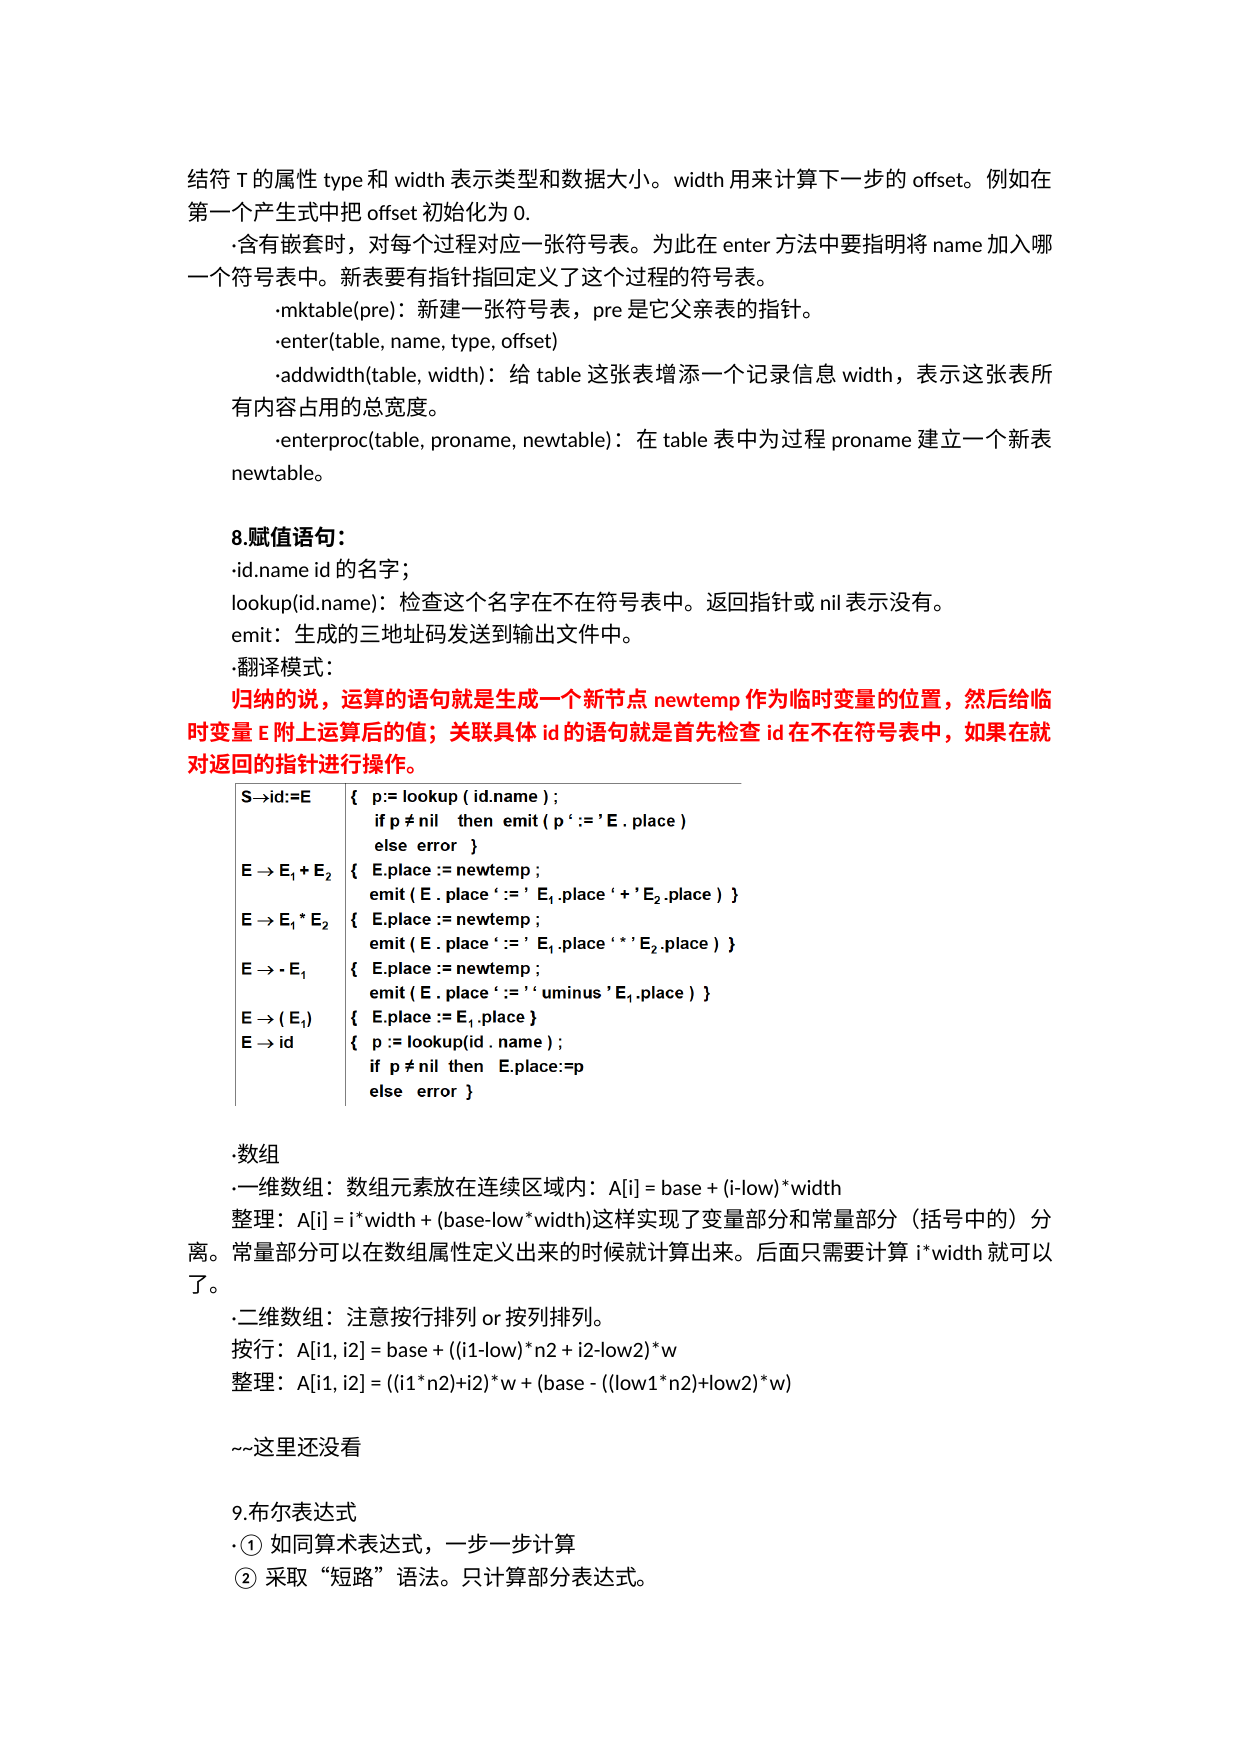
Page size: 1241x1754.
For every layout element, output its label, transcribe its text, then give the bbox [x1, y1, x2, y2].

text ·含有嵌套时，对每个过程对应一张符号表。为此在enter方法中要指明将name加入哪一个符号表中。新表要有指针指回定义了这个过程的符号表。 [187, 227, 1053, 292]
text ·addwidth(table, width)：给table这张表增添一个记录信息width，表示这张表所有内容占用的总宽度。 [231, 357, 1053, 422]
text 整理：A[i1, i2] = ((i1*n2)+i2)*w + (base - ((low1*n2)+low2)*w) [187, 1364, 1053, 1397]
text ·数组 [187, 1137, 1053, 1169]
text ·二维数组：注意按行排列or按列排列。 [187, 1299, 1053, 1332]
text ·id.name id的名字； [187, 552, 1053, 584]
text ·翻译模式： [187, 649, 1053, 682]
text ·①如同算术表达式，一步一步计算 [187, 1527, 1053, 1559]
text 整理：A[i] = i*width + (base-low*width)这样实现了变量部分和常量部分（括号中的）分离。常量部分可以在数组属性定义出来的时候就计算出来。后面只需要计算i*width就可以了。 [187, 1202, 1053, 1299]
text 按行：A[i1, i2] = base + ((i1-low)*n2 + i2-low2)*w [187, 1332, 1053, 1364]
text 9.布尔表达式 [187, 1494, 1053, 1527]
text emit：生成的三地址码发送到输出文件中。 [187, 617, 1053, 649]
text ·一维数组：数组元素放在连续区域内：A[i] = base + (i-low)*width [187, 1169, 1053, 1202]
text 8.赋值语句： [187, 519, 1053, 552]
text ·enter(table, name, type, offset) [231, 324, 1053, 357]
text 归纳的说，运算的语句就是生成一个新节点newtemp作为临时变量的位置，然后给临时变量E附上运算后的值；关联具体id的语句就是首先检查id在不在符号表中，如果在就对返回的指针进行操作。 [187, 682, 1053, 779]
text ·mktable(pre)：新建一张符号表，pre是它父亲表的指针。 [231, 292, 1053, 324]
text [187, 162, 1053, 227]
picture [231, 779, 742, 1106]
text ②采取“短路”语法。只计算部分表达式。 [187, 1559, 1053, 1592]
text ·enterproc(table, proname, newtable)：在table表中为过程proname建立一个新表newtable。 [231, 422, 1053, 487]
text ~~这里还没看 [187, 1429, 1053, 1462]
text lookup(id.name)：检查这个名字在不在符号表中。返回指针或nil表示没有。 [187, 584, 1053, 617]
